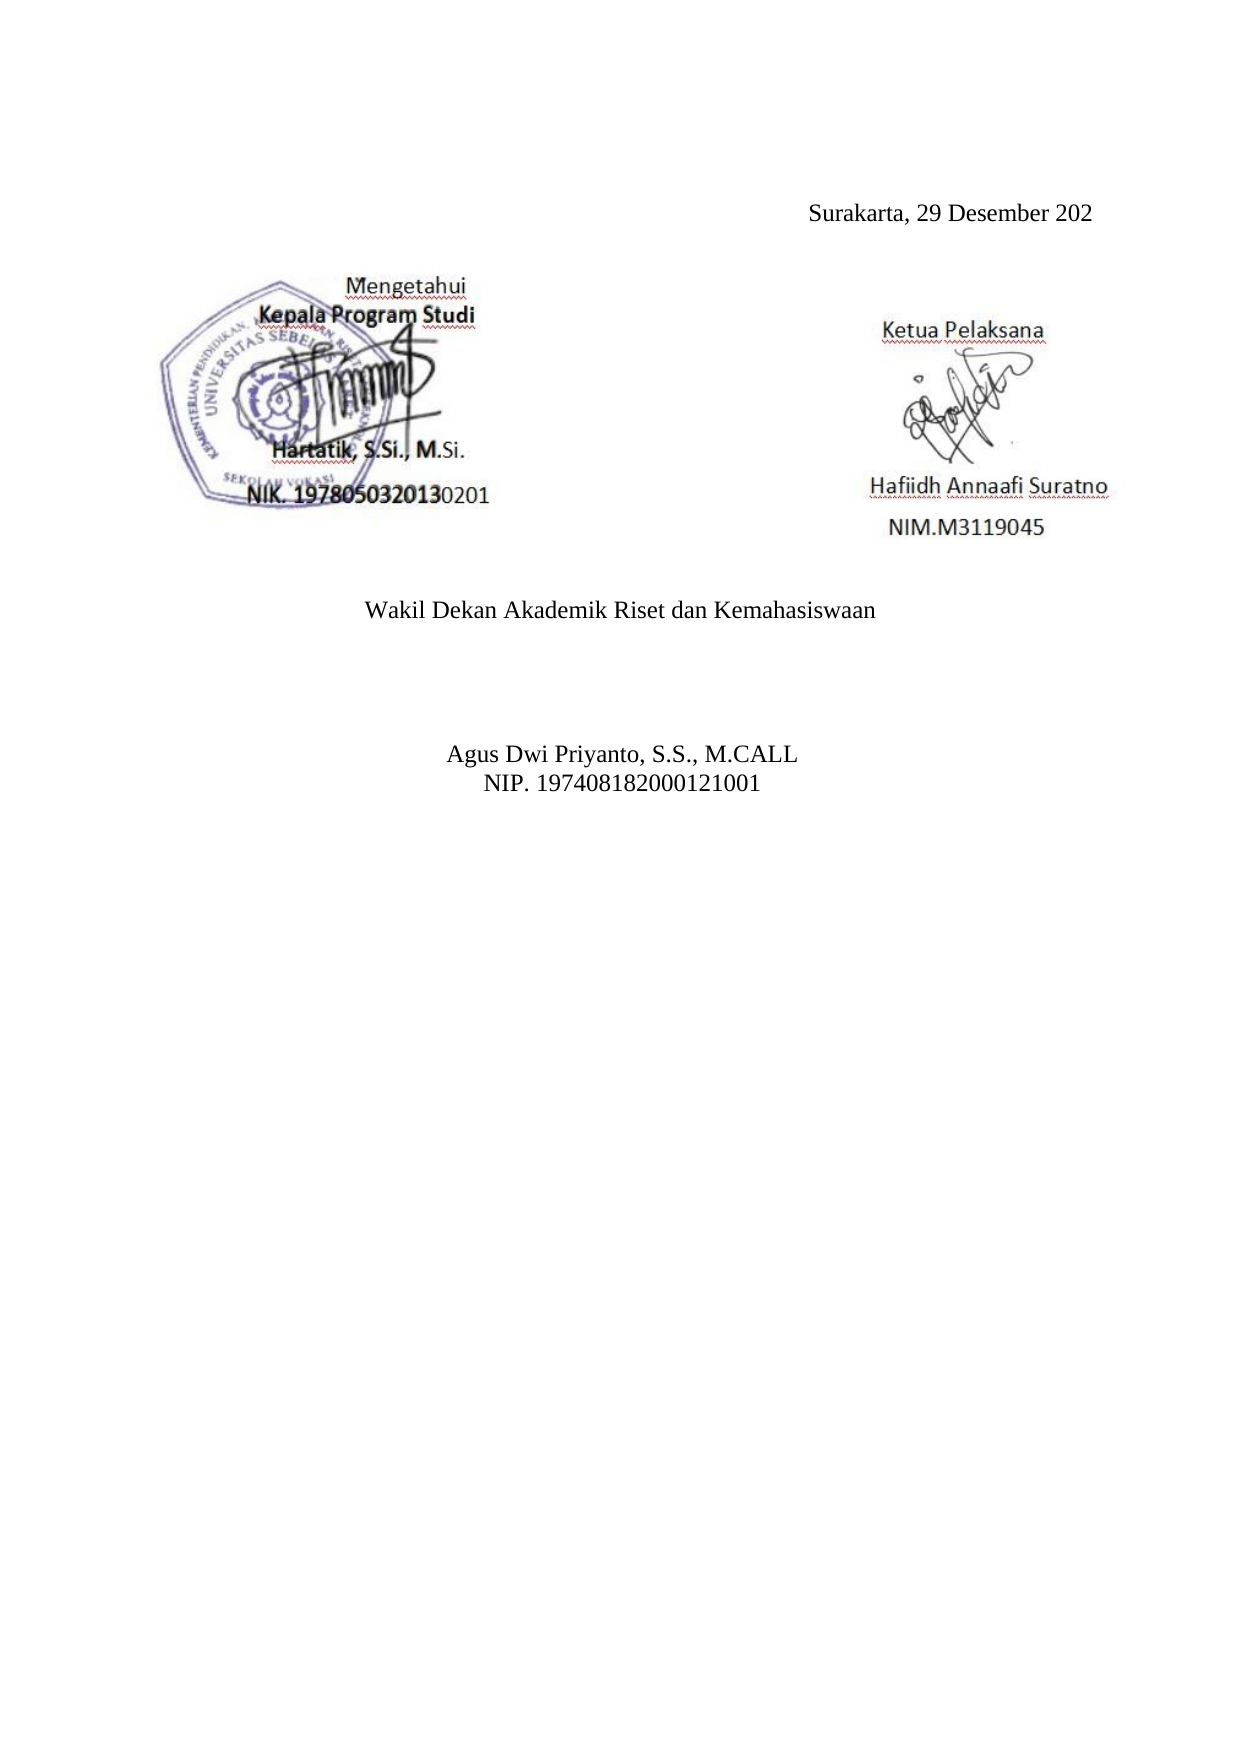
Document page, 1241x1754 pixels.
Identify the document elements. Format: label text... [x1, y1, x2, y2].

subtitle Wakil Dekan Akademik Riset dan Kemahasiswaan [135, 596, 1105, 624]
picture [147, 264, 1127, 540]
text Surakarta, 29 Desember 202 [135, 198, 1093, 227]
text Agus Dwi Priyanto, S.S., M.CALL [135, 739, 1109, 768]
text NIP. 197408182000121001 [135, 768, 1109, 797]
